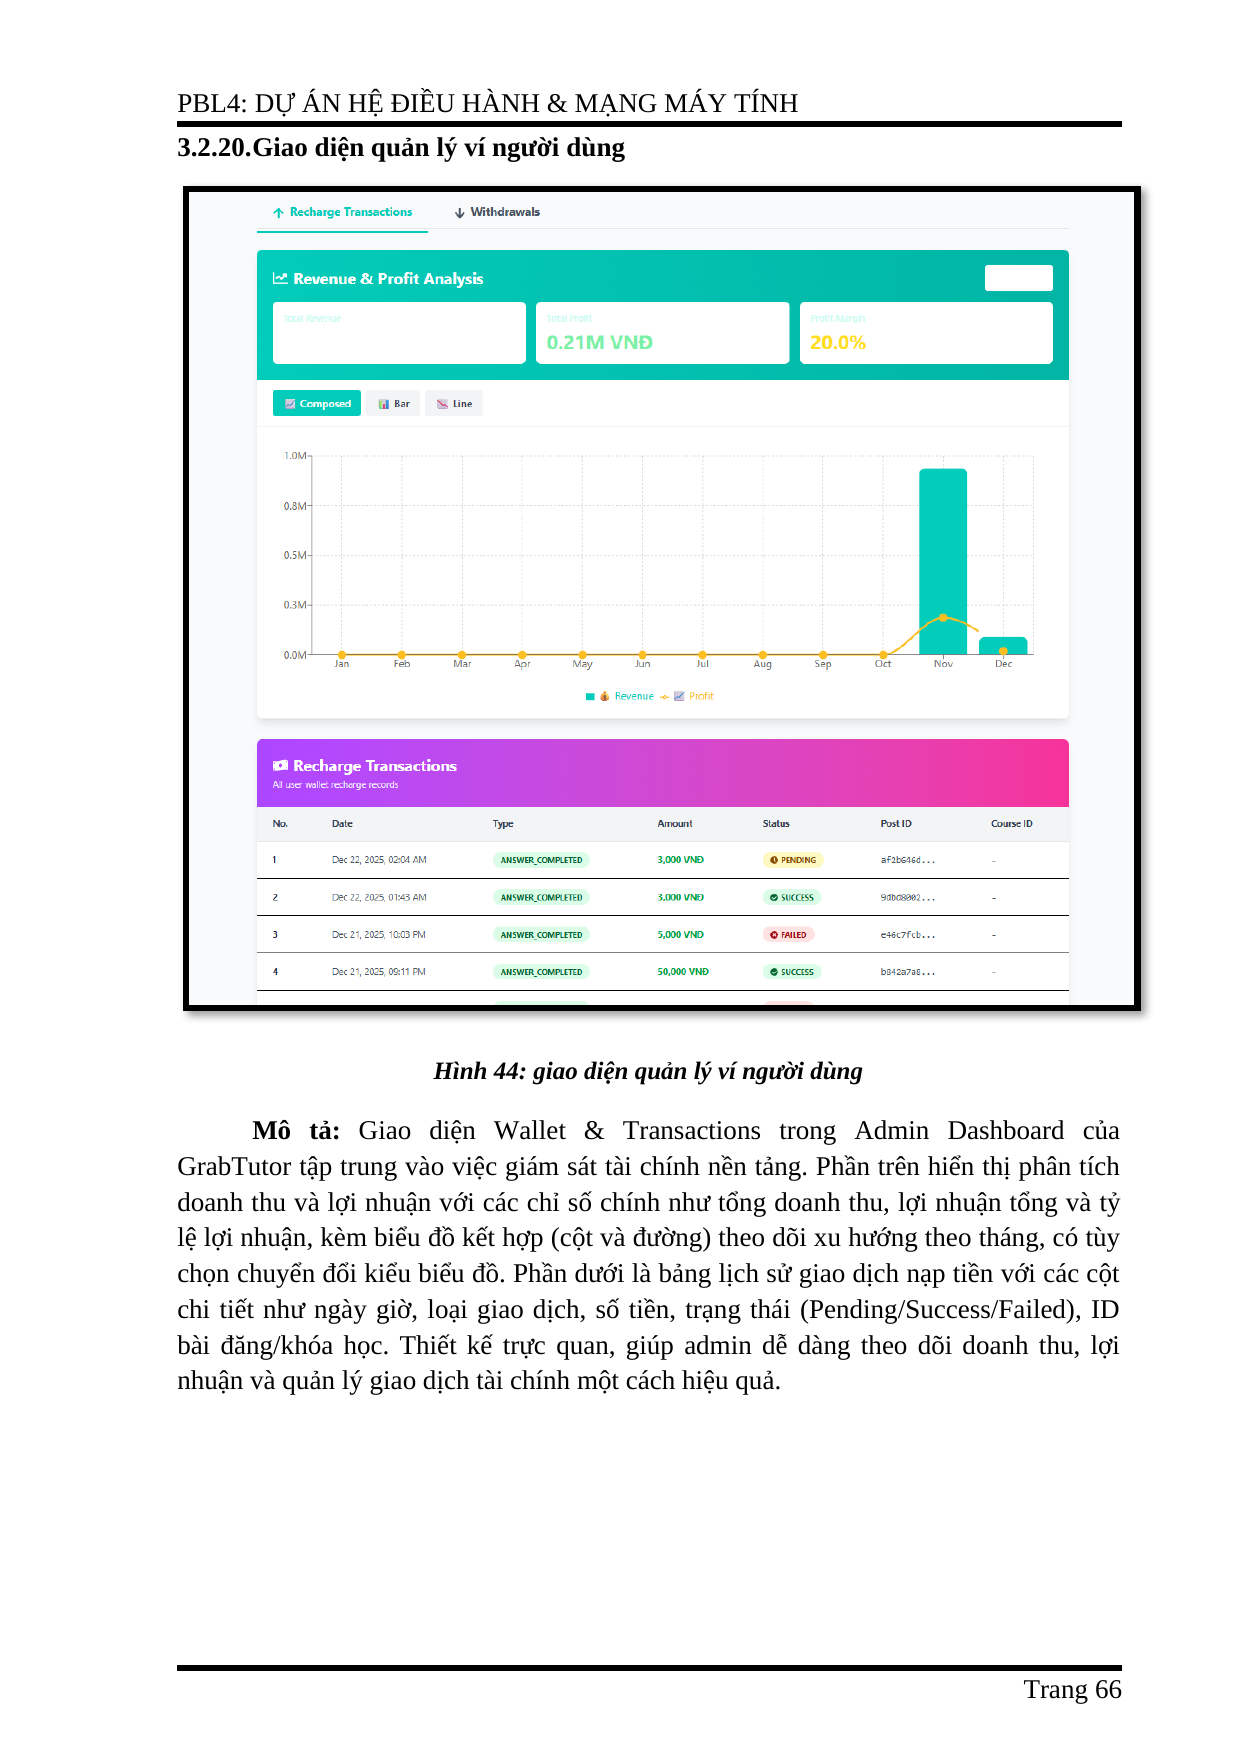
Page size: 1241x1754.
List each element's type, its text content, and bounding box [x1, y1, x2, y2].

text Hình 44: giao diện quản lý ví người dùng [177, 1056, 1122, 1085]
text Mô tả: Giao diện Wallet & Transactions trong Admin Dashboard của GrabTutor tập trung vào việc giám sát tài chính nền tảng. Phần trên hiển thị phân tích doanh thu và lợi nhuận với các chỉ số chính như tổng doanh thu, lợi nhuận tổng và tỷ lệ lợi nhuận, kèm biểu đồ kết hợp (cột và đường) theo dõi xu hướng theo tháng, có tùy chọn chuyển đổi kiểu biểu đồ. Phần dưới là bảng lịch sử giao dịch nạp tiền với các cột chi tiết như ngày giờ, loại giao dịch, số tiền, trạng thái (Pending/Success/Failed), ID bài đăng/khóa học. Thiết kế trực quan, giúp admin dễ dàng theo dõi doanh thu, lợi nhuận và quản lý giao dịch tài chính một cách hiệu quả. [177, 1114, 1122, 1396]
picture [189, 192, 1134, 1005]
subtitle Giao diện quản lý ví người dùng [177, 132, 1122, 163]
